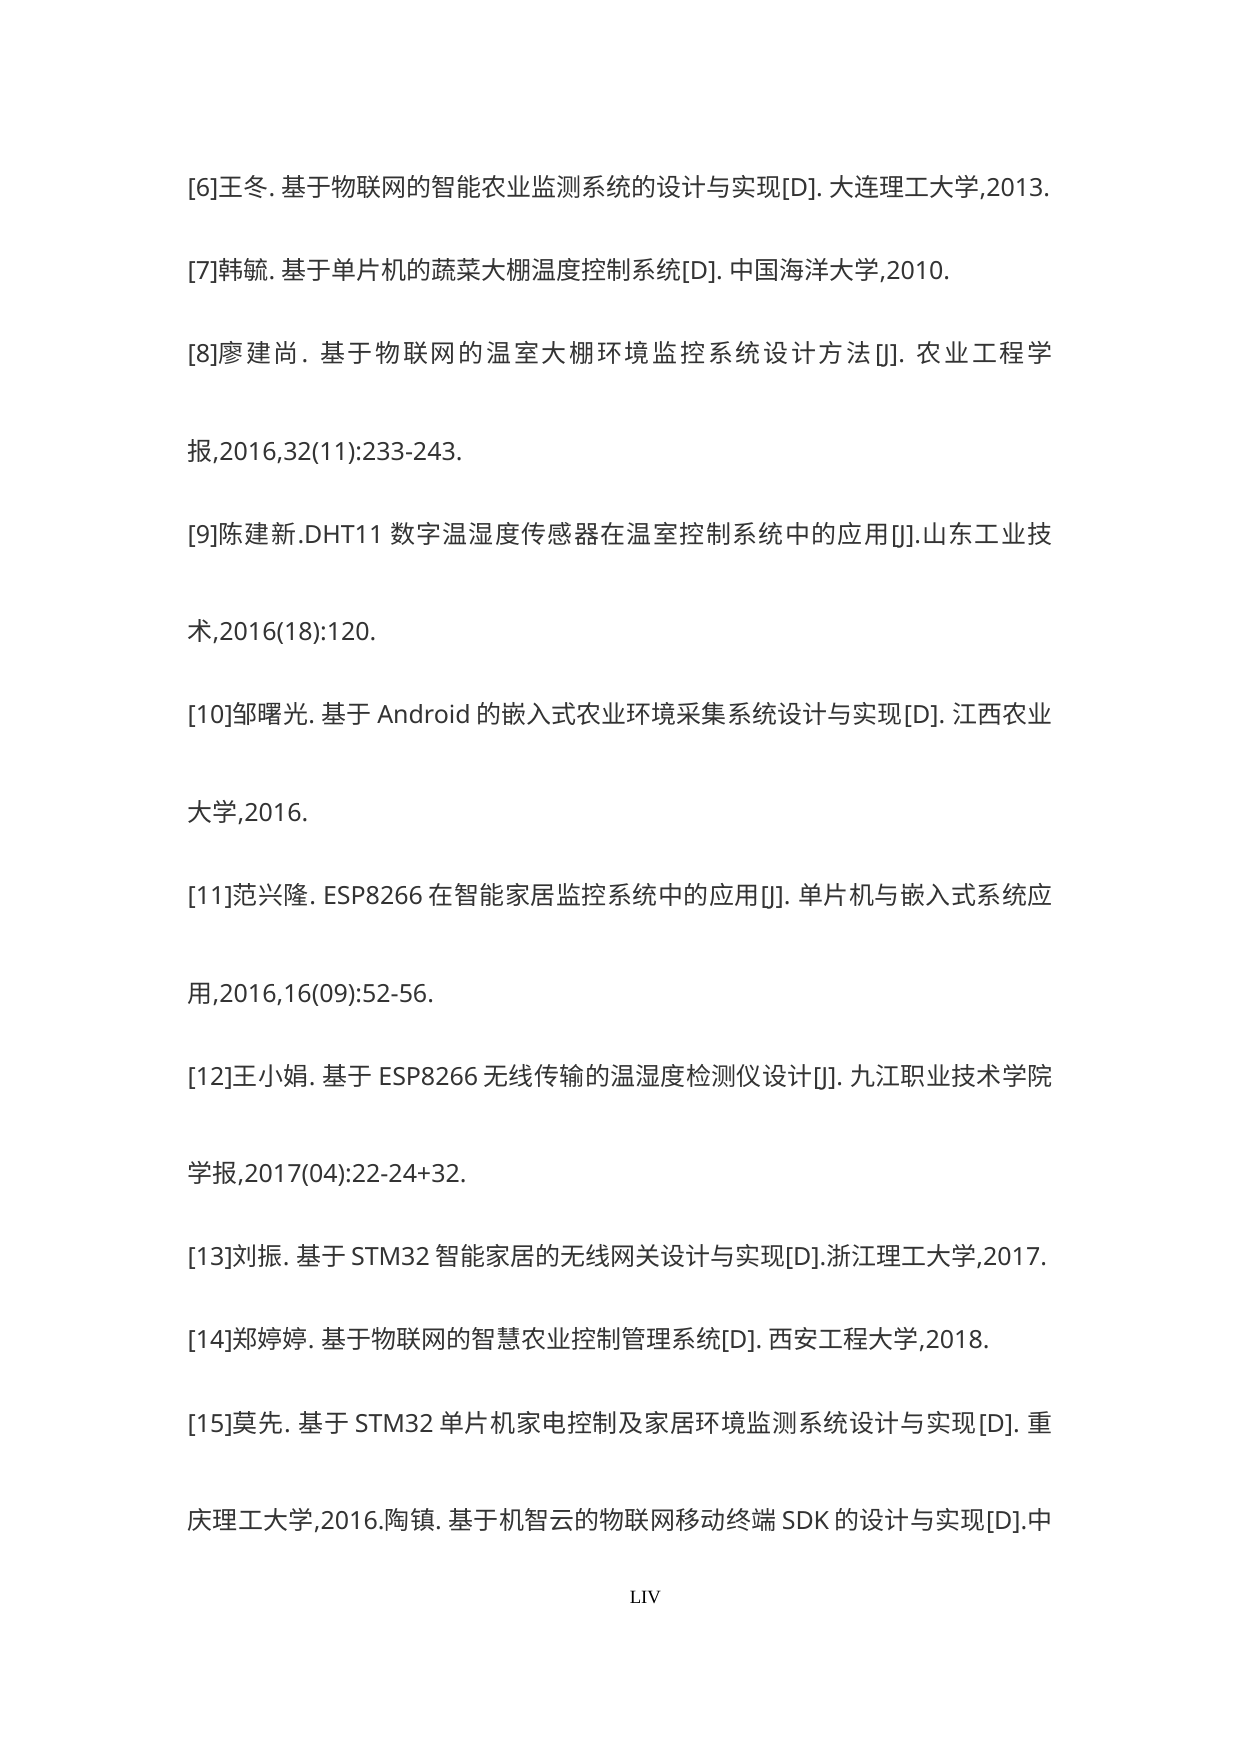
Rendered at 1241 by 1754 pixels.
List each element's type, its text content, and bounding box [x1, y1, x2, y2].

list 陈建新.DHT11数字温湿度传感器在温室控制系统中的应用[J].山东工业技术,2016(18):120. [187, 500, 1053, 662]
list 王小娟. 基于ESP8266无线传输的温湿度检测仪设计[J]. 九江职业技术学院学报,2017(04):22-24+32. [187, 1042, 1053, 1204]
list 王冬. 基于物联网的智能农业监测系统的设计与实现[D]. 大连理工大学,2013. [187, 153, 1053, 218]
list 邹曙光. 基于Android的嵌入式农业环境采集系统设计与实现[D]. 江西农业大学,2016. [187, 681, 1053, 843]
list 刘振. 基于STM32智能家居的无线网关设计与实现[D].浙江理工大学,2017. [187, 1222, 1053, 1287]
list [187, 1389, 1053, 1551]
list 廖建尚. 基于物联网的温室大棚环境监控系统设计方法[J]. 农业工程学报,2016,32(11):233-243. [187, 319, 1053, 482]
list 郑婷婷. 基于物联网的智慧农业控制管理系统[D]. 西安工程大学,2018. [187, 1306, 1053, 1371]
list 范兴隆. ESP8266在智能家居监控系统中的应用[J]. 单片机与嵌入式系统应用,2016,16(09):52-56. [187, 861, 1053, 1024]
list 韩毓. 基于单片机的蔬菜大棚温度控制系统[D]. 中国海洋大学,2010. [187, 236, 1053, 301]
